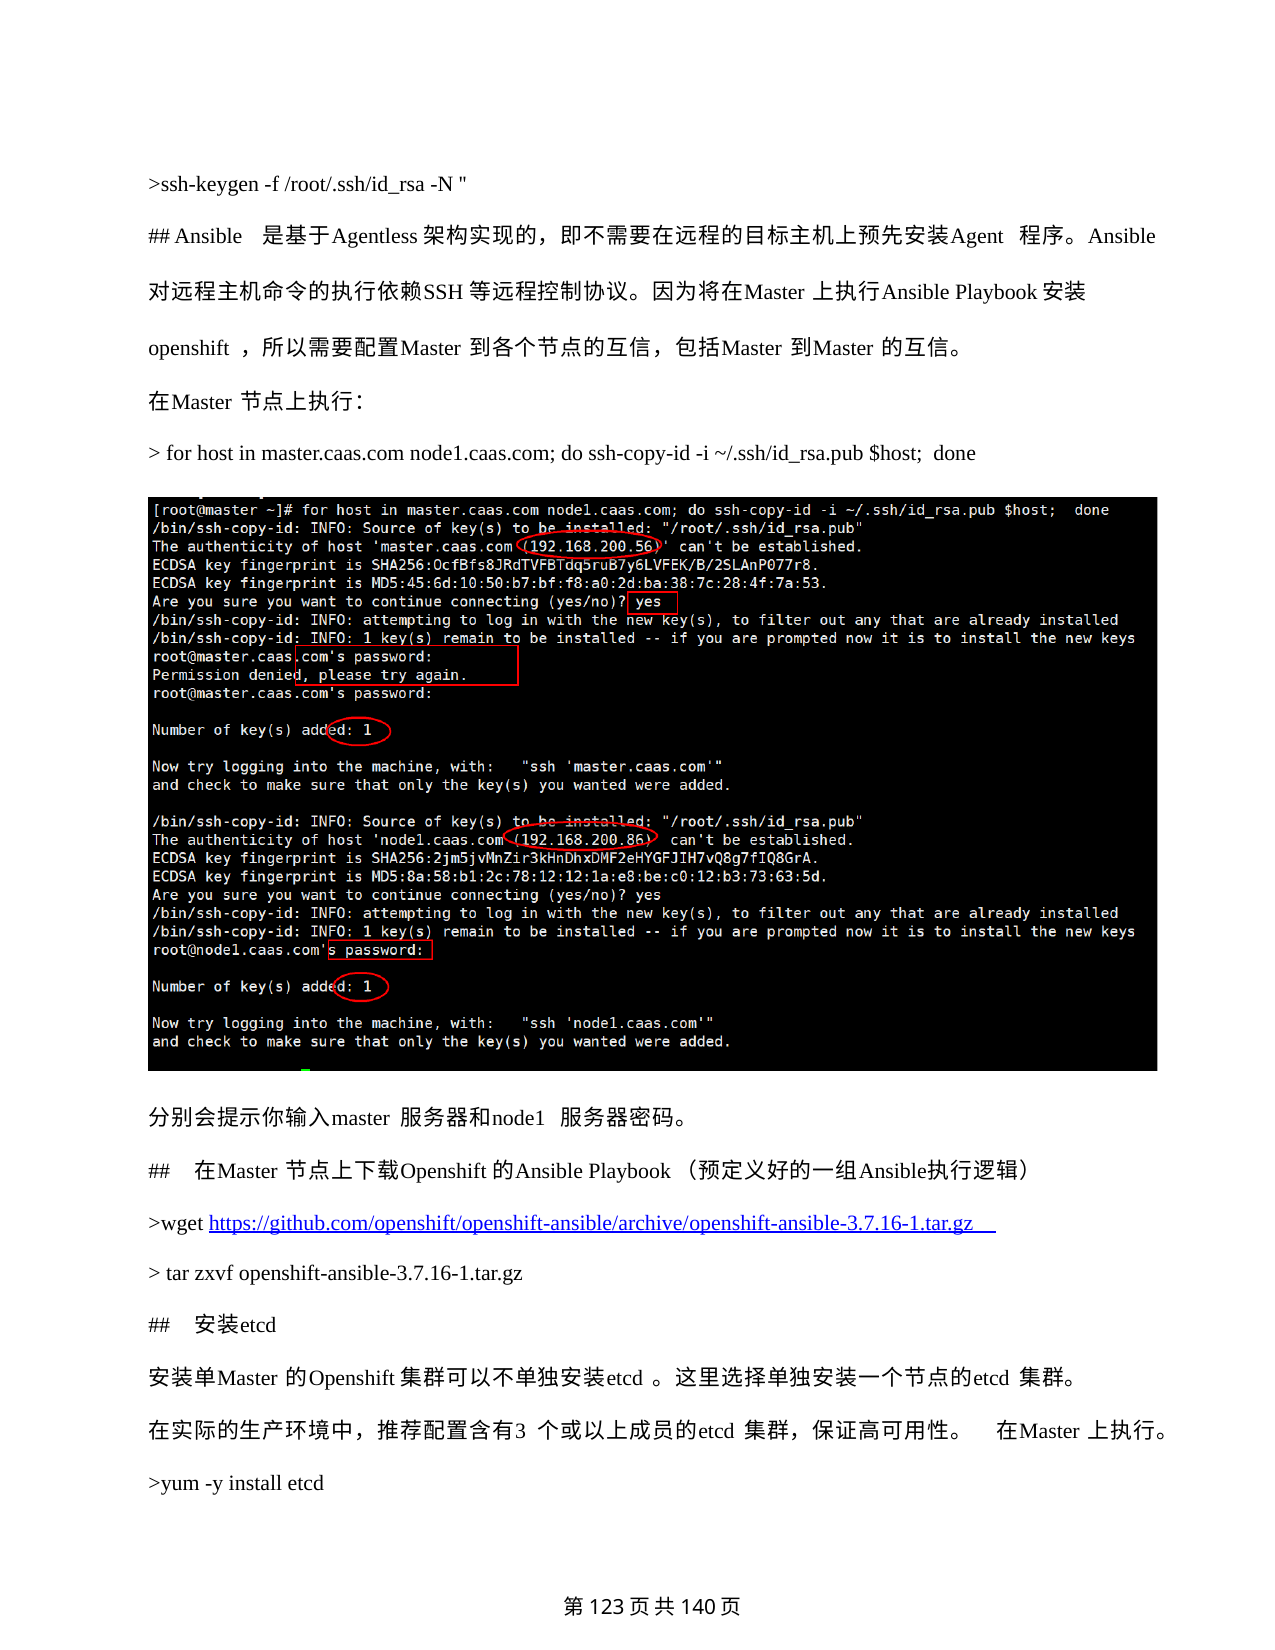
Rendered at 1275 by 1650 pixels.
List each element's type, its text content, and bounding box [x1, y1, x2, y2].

text 在Master节点上执行： [148, 381, 1156, 418]
text > for host in master.caas.com node1.caas.com; do ssh-copy-id -i ~/.ssh/id_rsa.pub $host; done [148, 434, 1156, 472]
text >wget https://github.com/openshift/openshift-ansible/archive/openshift-ansible-3.7.16-1.tar.gz [148, 1203, 1156, 1241]
text > tar zxvf openshift-ansible-3.7.16-1.tar.gz [148, 1253, 1156, 1291]
text 分别会提示你输入master服务器和node1服务器密码。 [148, 1097, 1156, 1134]
text ## Ansible是基于Agentless架构实现的，即不需要在远程的目标主机上预先安装Agent程序。Ansible对远程主机命令的执行依赖SSH等远程控制协议。因为将在Master上执行Ansible Playbook安装openshift，所以需要配置Master到各个节点的互信，包括Master到Master的互信。 [148, 215, 1156, 365]
text 在实际的生产环境中，推荐配置含有3个或以上成员的etcd集群，保证高可用性。 在Master上执行。 [148, 1410, 1156, 1448]
text 安装单Master的Openshift集群可以不单独安装etcd。这里选择单独安装一个节点的etcd集群。 [148, 1357, 1156, 1394]
text ## 在Master节点上下载Openshift的Ansible Playbook（预定义好的一组Ansible执行逻辑） [148, 1150, 1156, 1188]
picture [148, 497, 1158, 1071]
text ## 安装etcd [148, 1304, 1156, 1341]
text >yum -y install etcd [148, 1464, 1156, 1501]
text >ssh-keygen -f /root/.ssh/id_rsa -N '' [148, 165, 1156, 202]
